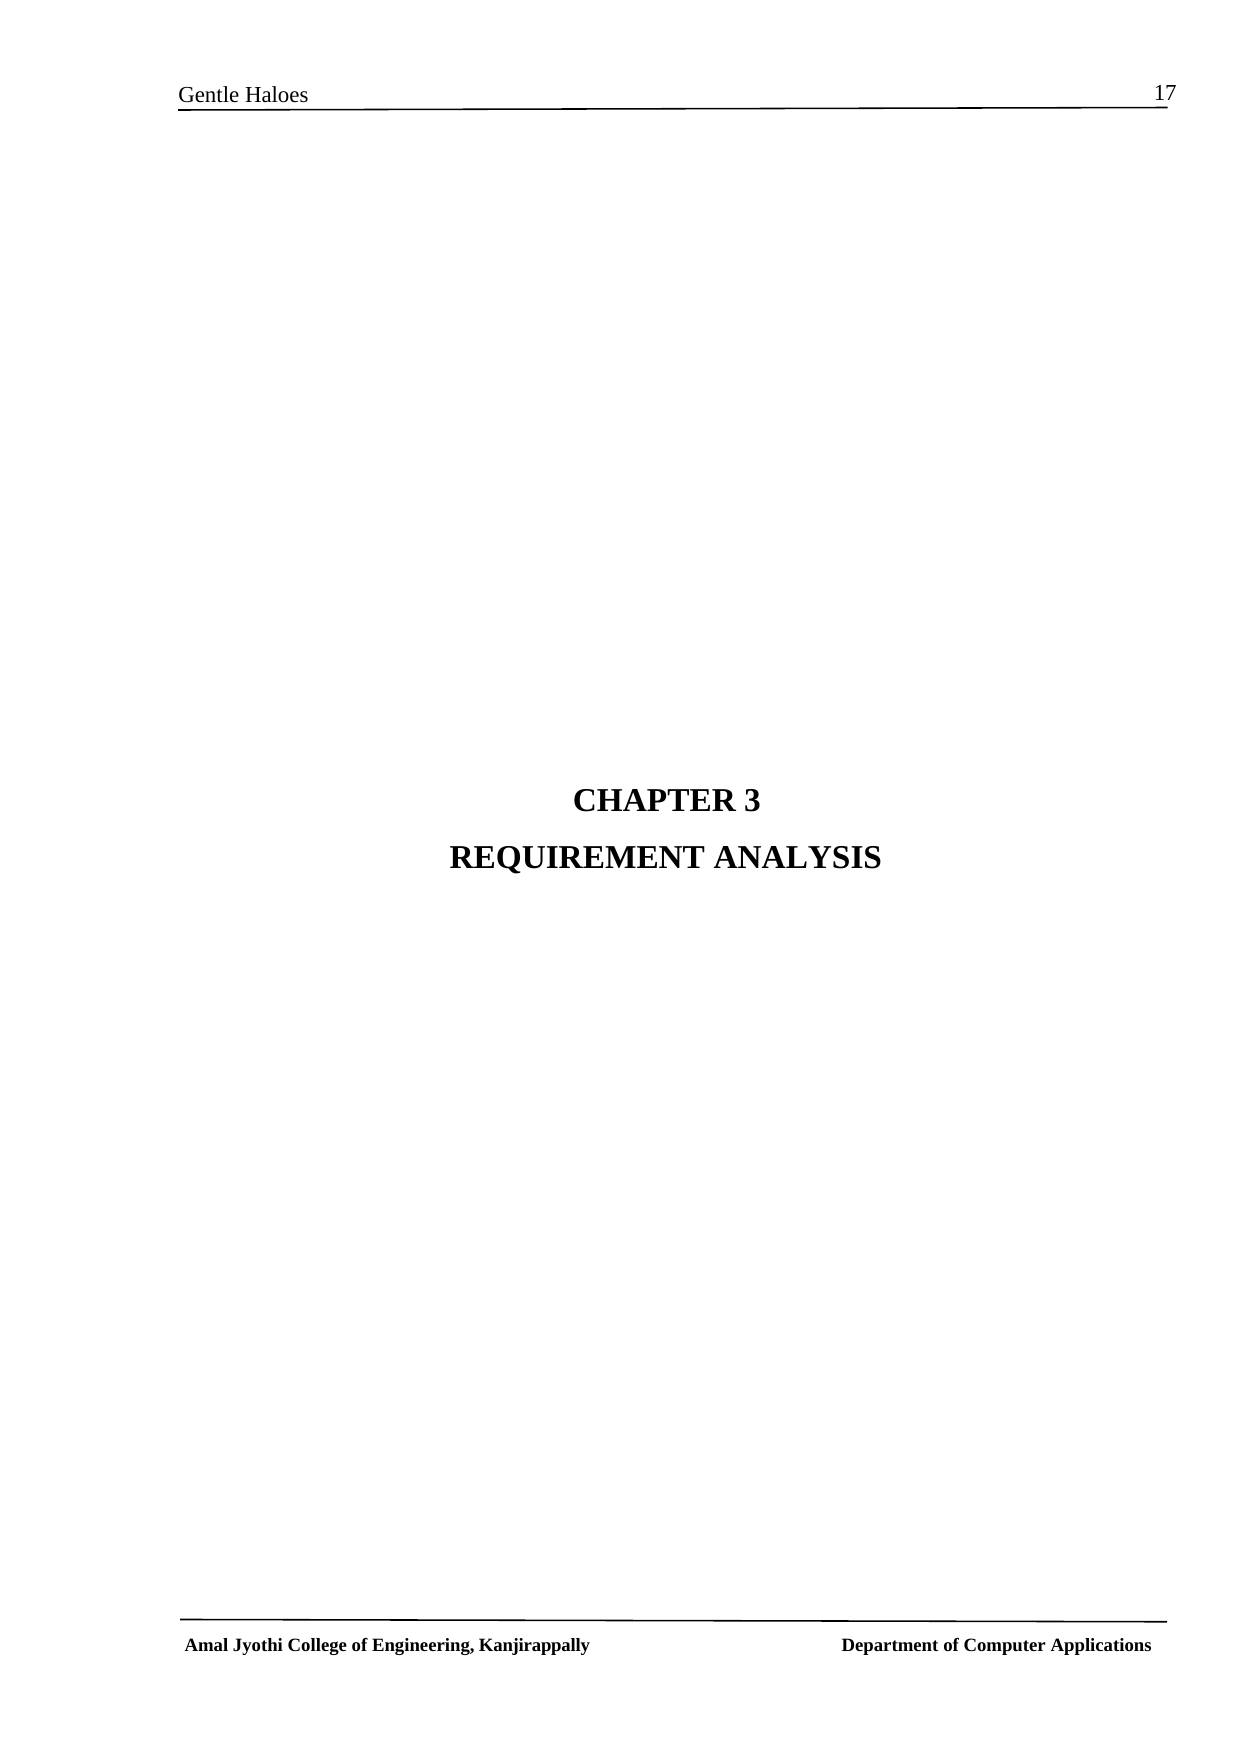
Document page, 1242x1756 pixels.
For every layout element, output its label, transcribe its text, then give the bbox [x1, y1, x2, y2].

subtitle REQUIREMENT ANALYSIS [178, 838, 1153, 876]
subtitle CHAPTER 3 [178, 780, 1155, 818]
